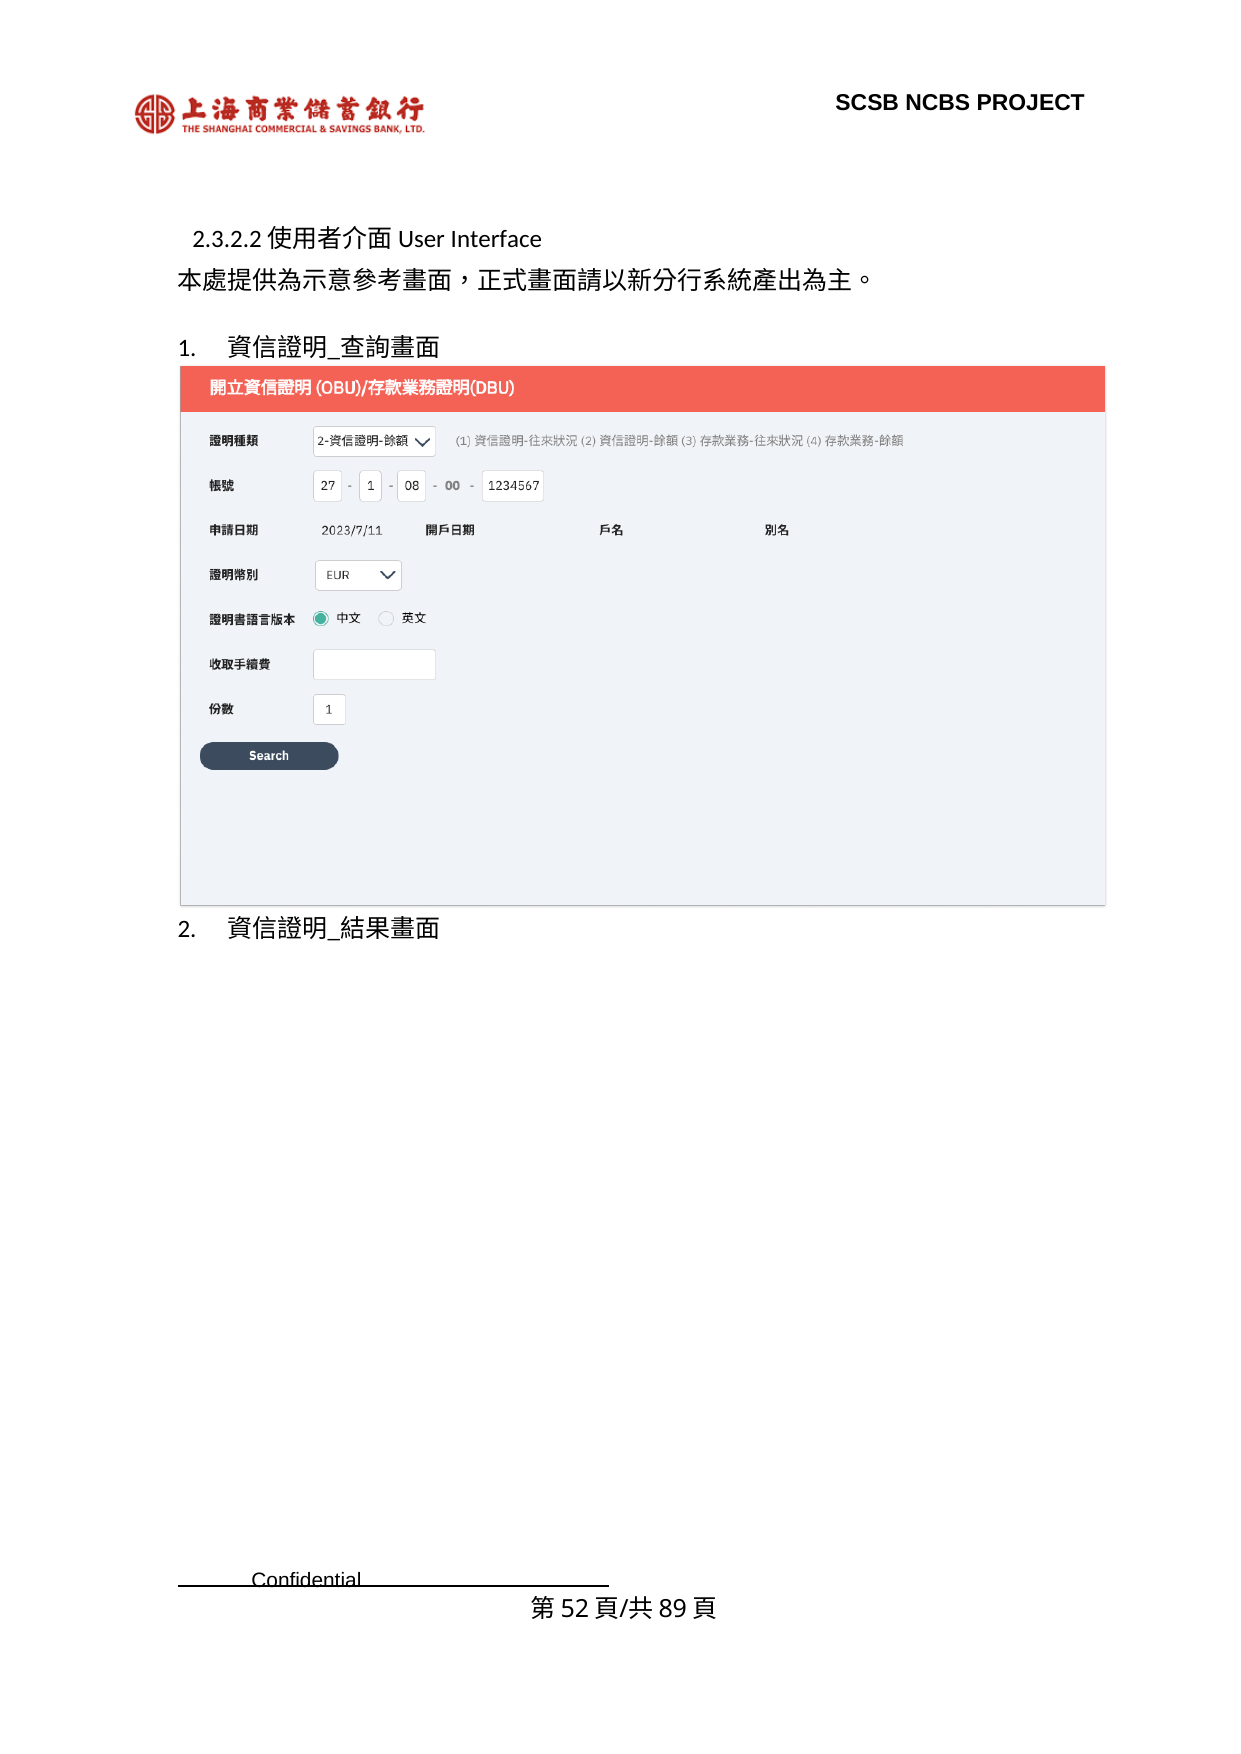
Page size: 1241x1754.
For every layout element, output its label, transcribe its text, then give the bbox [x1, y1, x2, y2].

list 資信證明_結果畫面 [177, 909, 1107, 945]
list 資信證明_查詢畫面 [177, 327, 1107, 363]
picture [126, 90, 429, 137]
text 本處提供為示意參考畫面，正式畫面請以新分行系統產出為主。 [177, 261, 1107, 297]
subtitle 2.3.2.2 使用者介面 User Interface [192, 218, 1107, 254]
picture [177, 363, 1108, 909]
